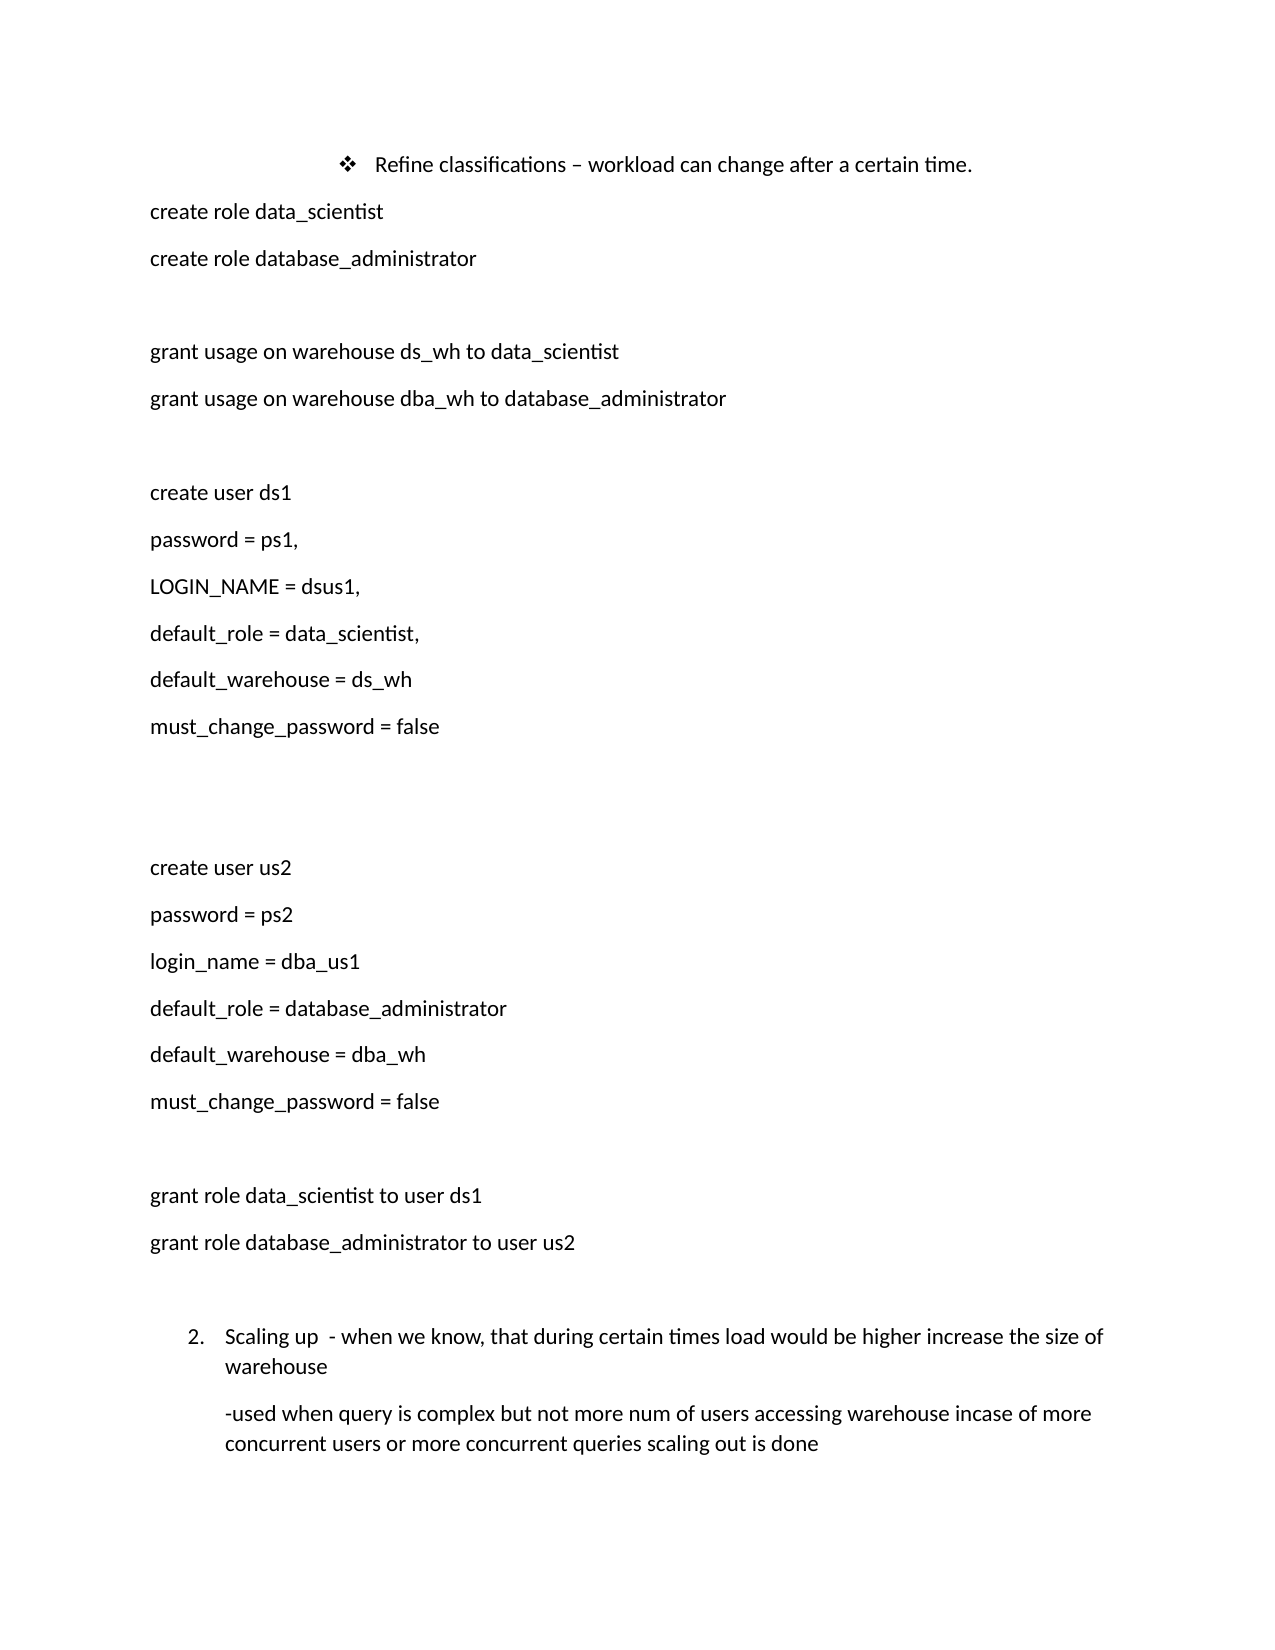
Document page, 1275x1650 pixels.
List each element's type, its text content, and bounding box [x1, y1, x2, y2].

list Refine classifications – workload can change after a certain time. [337, 150, 1125, 178]
text -used when query is complex but not more num of users accessing warehouse incase of more concurrent users or more concurrent queries scaling out is done [225, 1399, 1125, 1457]
text create user ds1 [150, 478, 1125, 506]
text must_change_password = false [150, 1087, 1125, 1116]
text grant role data_scientist to user ds1 [150, 1181, 1125, 1209]
text default_role = database_administrator [150, 994, 1125, 1022]
text default_warehouse = ds_wh [150, 666, 1125, 694]
text create role database_administrator [150, 244, 1125, 272]
text grant role database_administrator to user us2 [150, 1228, 1125, 1256]
text grant usage on warehouse ds_wh to data_scientist [150, 337, 1125, 366]
text LOGIN_NAME = dsus1, [150, 572, 1125, 600]
text password = ps2 [150, 900, 1125, 928]
text login_name = dba_us1 [150, 947, 1125, 975]
text default_warehouse = dba_wh [150, 1041, 1125, 1069]
text must_change_password = false [150, 712, 1125, 741]
text default_role = data_scientist, [150, 619, 1125, 647]
list Scaling up - when we know, that during certain times load would be higher increase the size of warehouse [187, 1322, 1125, 1380]
text create role data_scientist [150, 197, 1125, 225]
text password = ps1, [150, 525, 1125, 553]
text grant usage on warehouse dba_wh to database_administrator [150, 384, 1125, 412]
text create user us2 [150, 853, 1125, 881]
